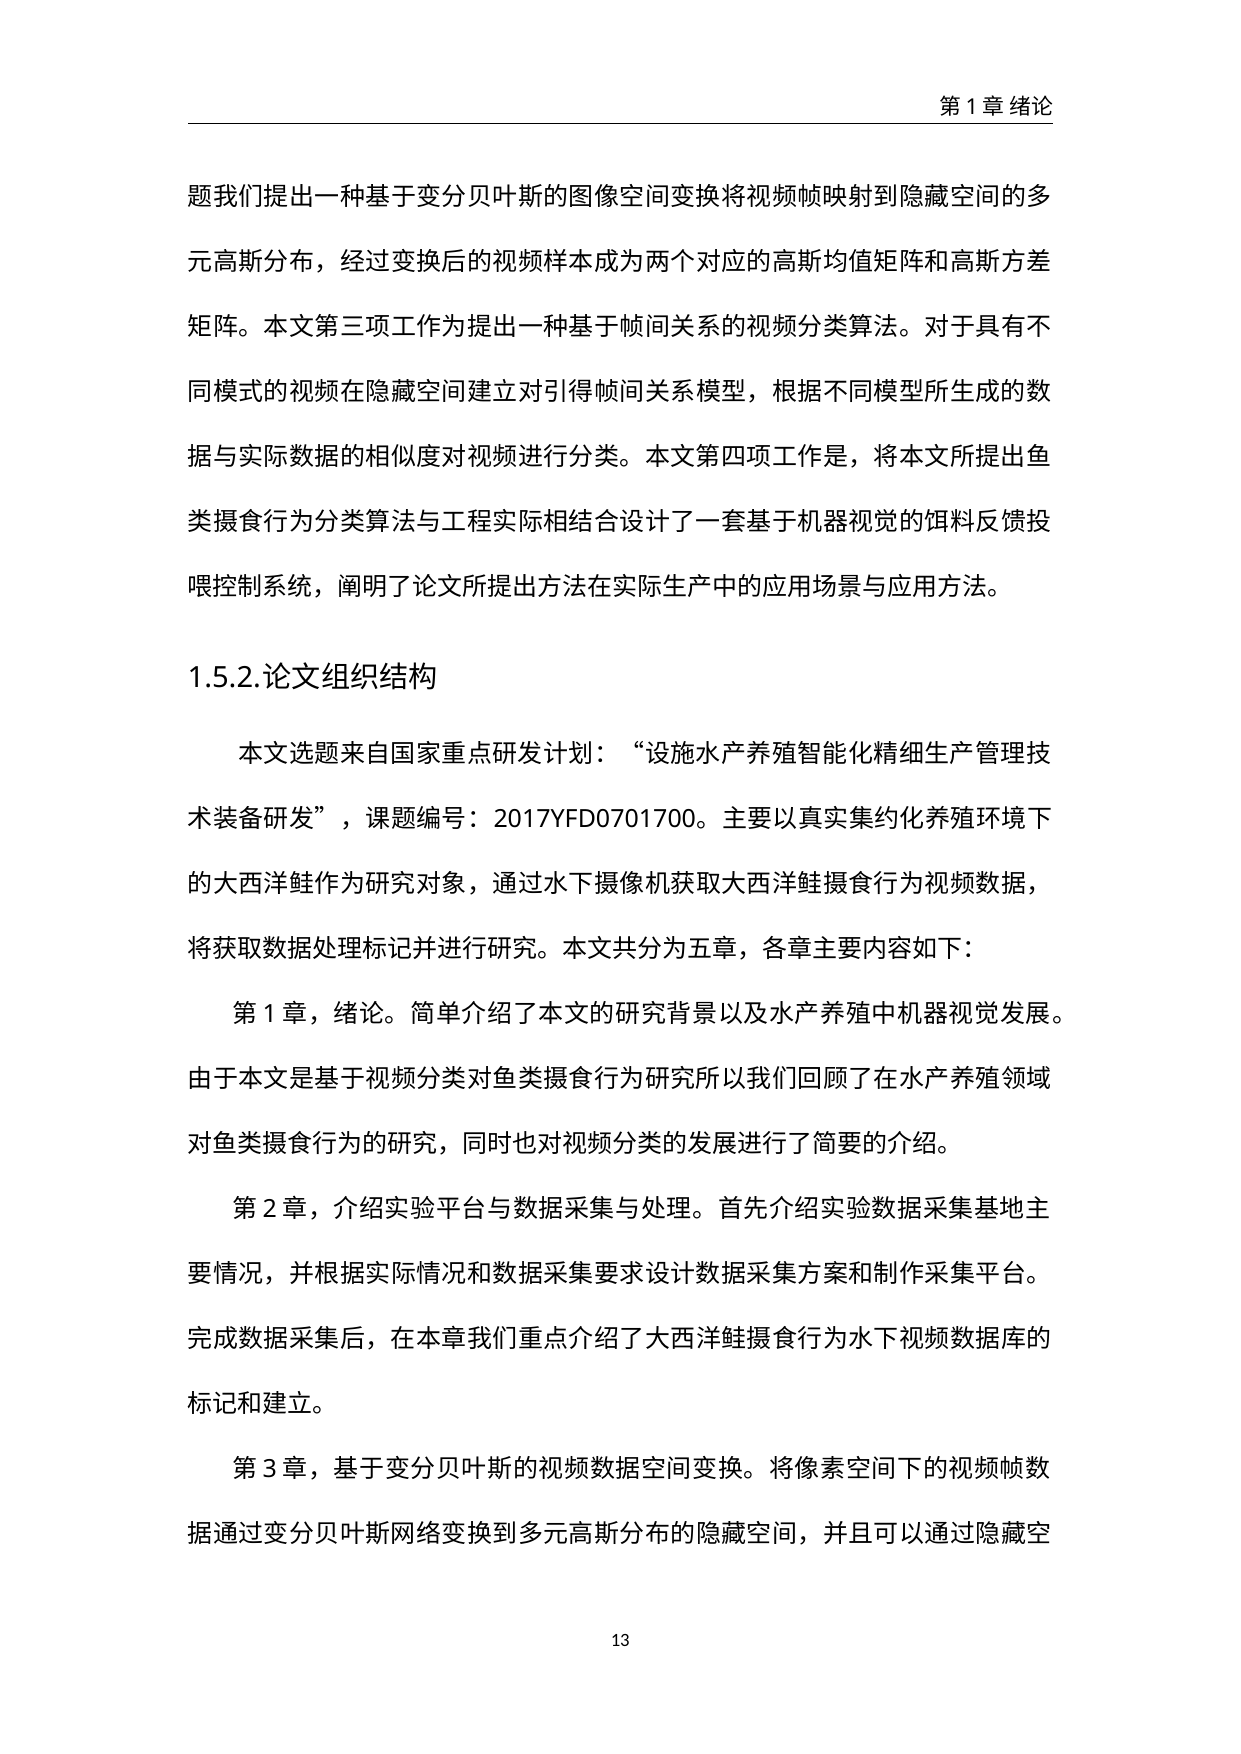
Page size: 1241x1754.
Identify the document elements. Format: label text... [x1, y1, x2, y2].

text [187, 162, 1053, 617]
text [187, 1434, 1053, 1564]
text 本文选题来自国家重点研发计划：“设施水产养殖智能化精细生产管理技术装备研发”，课题编号：2017YFD0701700。主要以真实集约化养殖环境下的大西洋鲑作为研究对象，通过水下摄像机获取大西洋鲑摄食行为视频数据，将获取数据处理标记并进行研究。本文共分为五章，各章主要内容如下： [187, 719, 1053, 979]
text 第1章，绪论。简单介绍了本文的研究背景以及水产养殖中机器视觉发展。由于本文是基于视频分类对鱼类摄食行为研究所以我们回顾了在水产养殖领域对鱼类摄食行为的研究，同时也对视频分类的发展进行了简要的介绍。 [187, 979, 1053, 1174]
text 第2章，介绍实验平台与数据采集与处理。首先介绍实验数据采集基地主要情况，并根据实际情况和数据采集要求设计数据采集方案和制作采集平台。完成数据采集后，在本章我们重点介绍了大西洋鲑摄食行为水下视频数据库的标记和建立。 [187, 1174, 1053, 1434]
list 论文组织结构 [187, 642, 1053, 707]
